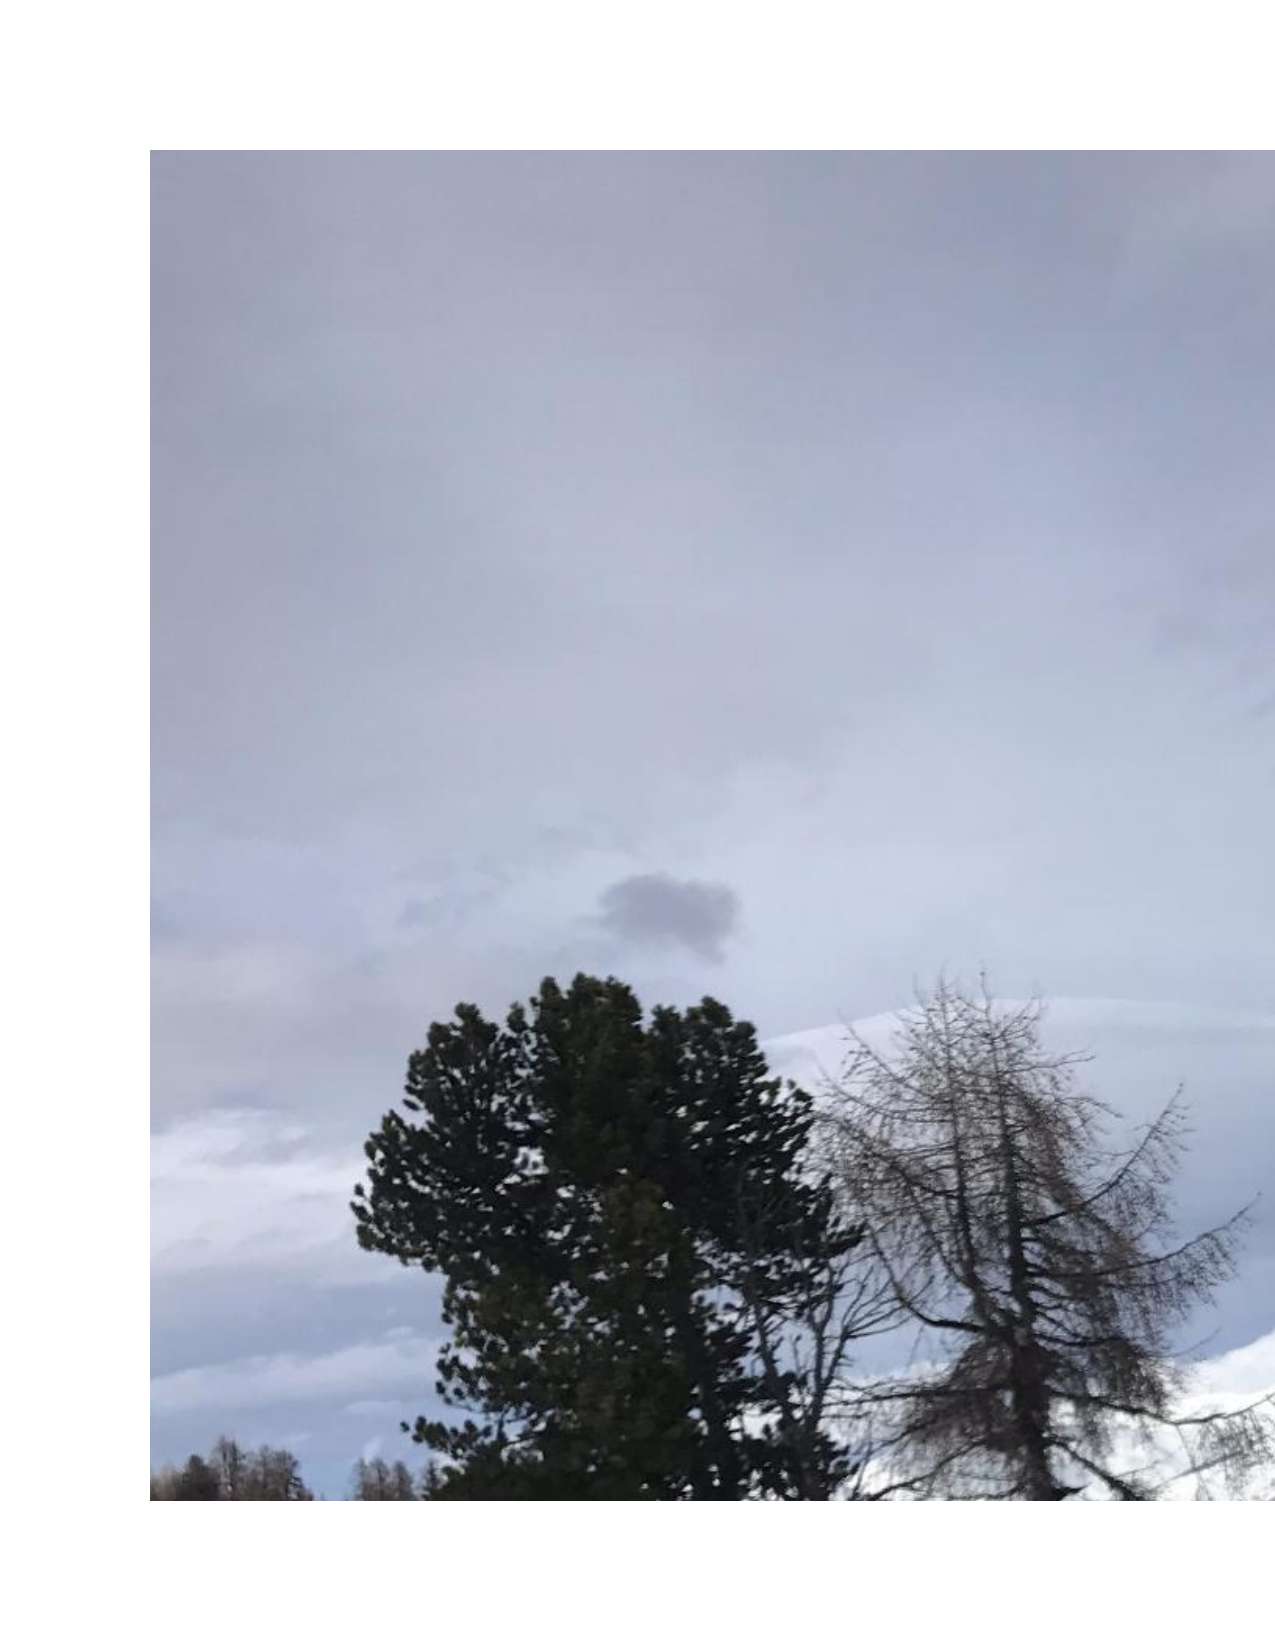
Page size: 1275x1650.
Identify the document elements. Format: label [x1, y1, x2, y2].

picture [150, 150, 1275, 1501]
